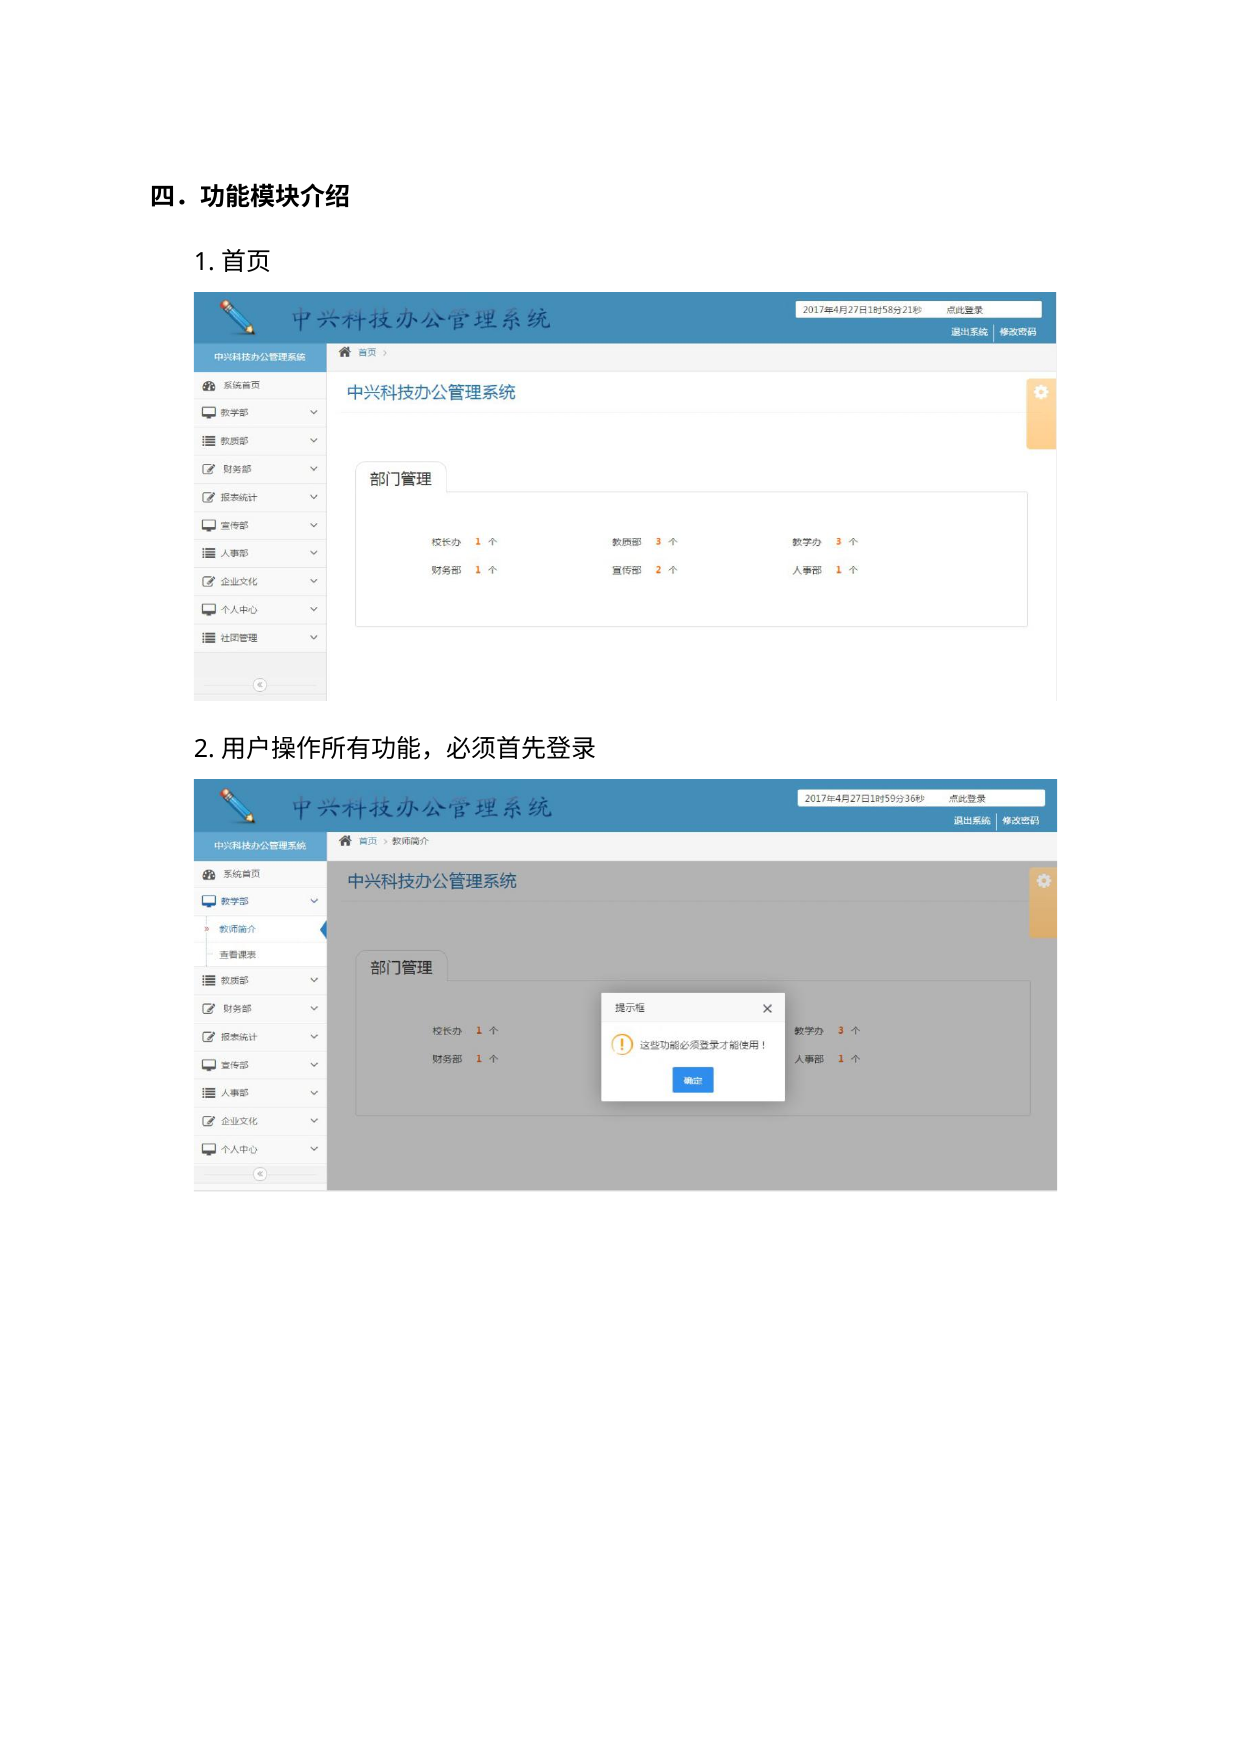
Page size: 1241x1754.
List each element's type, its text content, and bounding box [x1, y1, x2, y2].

list 用户操作所有功能，必须首先登录 [194, 714, 1090, 779]
picture [193, 292, 1057, 701]
text 四．功能模块介绍 [150, 162, 1090, 227]
list 首页 [194, 227, 1090, 292]
picture [193, 779, 1058, 1192]
